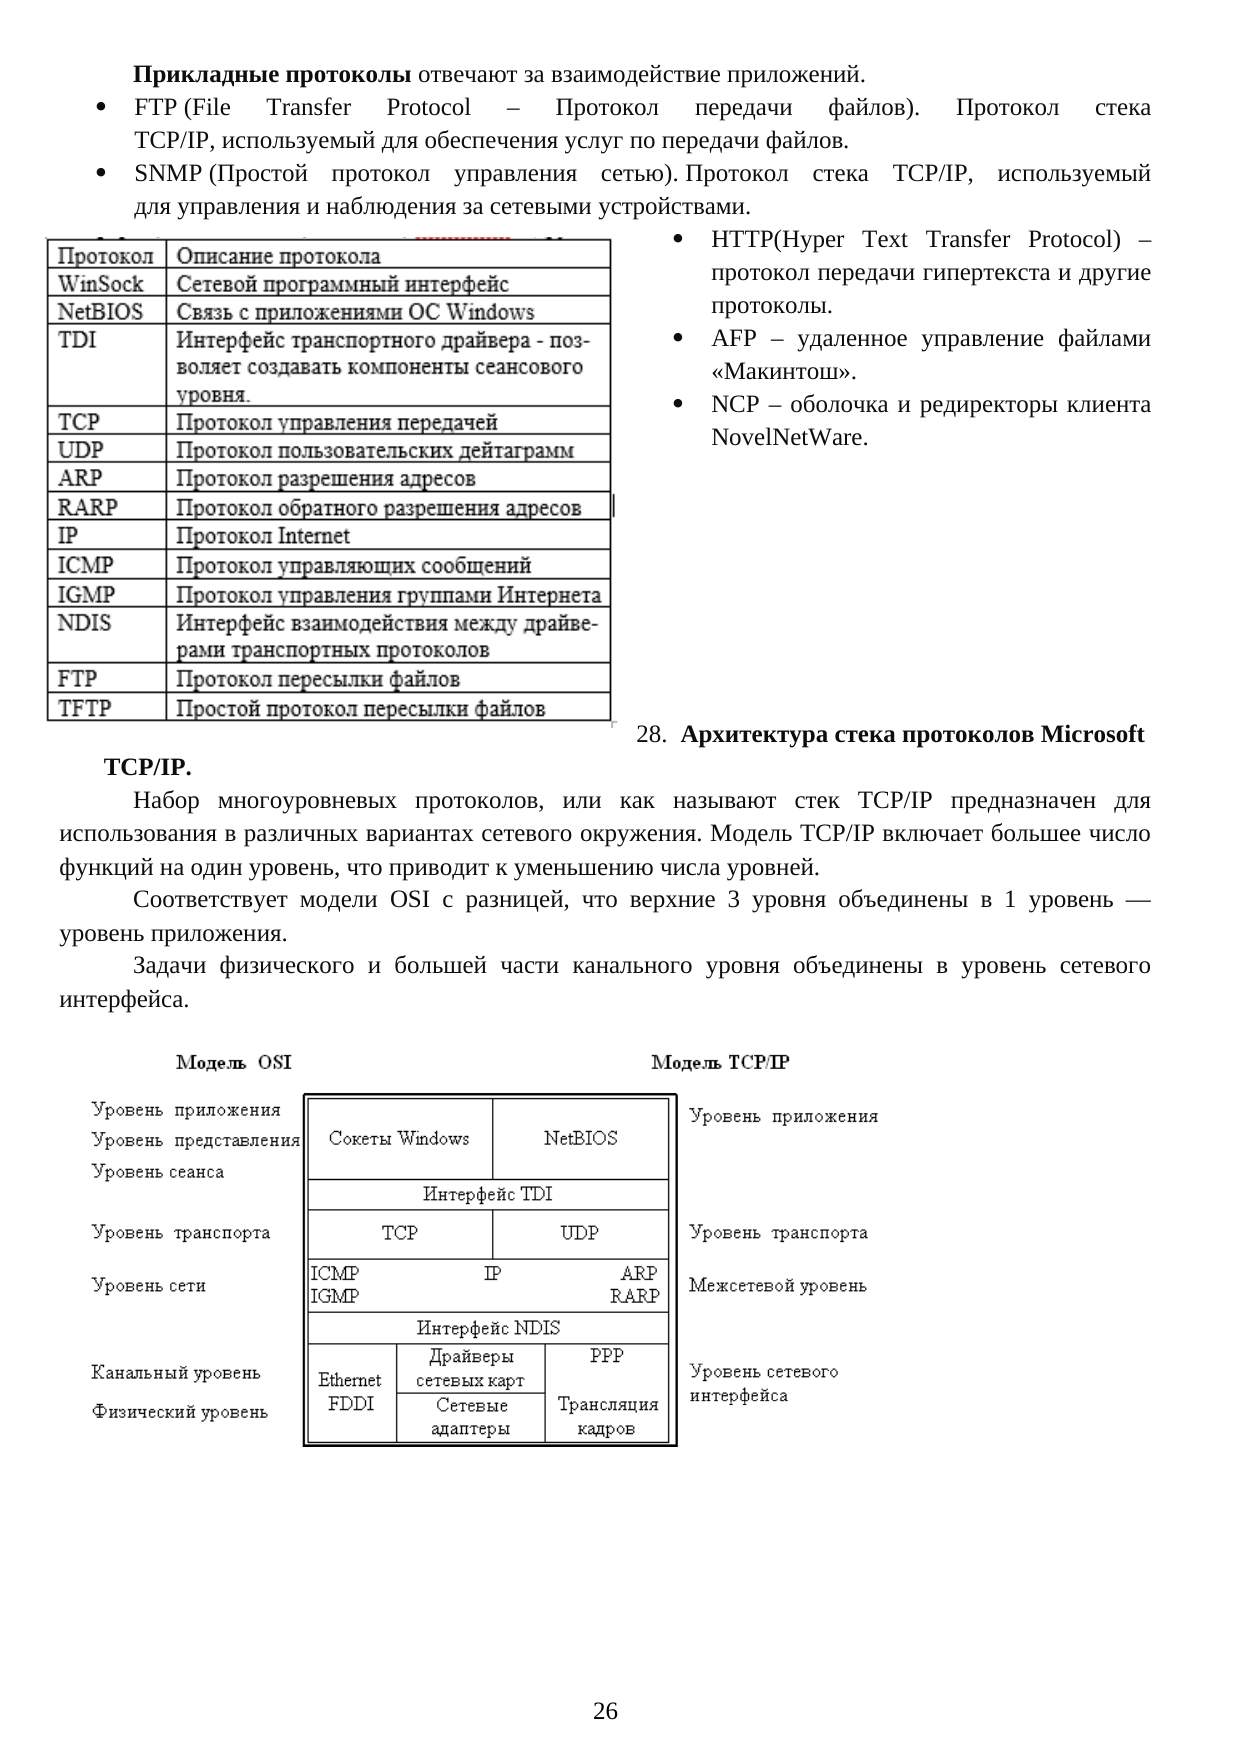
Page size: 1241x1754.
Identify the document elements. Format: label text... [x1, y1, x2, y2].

text Прикладные протоколы отвечают за взаимодействие приложений. [59, 59, 1152, 88]
picture [44, 237, 618, 728]
text Задачи физического и большей части канального уровня объединены в уровень сетевого интерфейса. [59, 951, 1152, 1012]
list HTTP(Hyper Text Transfer Protocol) – протокол передачи гипертекста и другие протоколы. [97, 224, 1152, 319]
list Архитектура стека протоколов Microsoft TCP/IP. [59, 719, 1152, 781]
text Набор многоуровневых протоколов, или как называют стек TCP/IP предназначен для использования в различных вариантах сетевого окружения. Модель TCP/IP включает большее число функций на один уровень, что приводит к уменьшению числа уровней. [59, 786, 1152, 880]
list SNMP (Простой протокол управления сетью). Протокол стека TCP/IP, используемый для управления и наблюдения за сетевыми устройствами. [97, 158, 1152, 220]
picture [88, 1045, 879, 1447]
list FTP (File Transfer Protocol – Протокол передачи файлов). Протокол стека TCP/IP, используемый для обеспечения услуг по передачи файлов. [97, 92, 1152, 154]
text Соответствует модели OSI с разницей, что верхние 3 уровня объединены в 1 уровень — уровень приложения. [59, 884, 1152, 946]
list AFP – удаленное управление файлами «Макинтош». [618, 323, 1152, 385]
list NCP – оболочка и редиректоры клиента NovelNetWare. [618, 389, 1152, 451]
